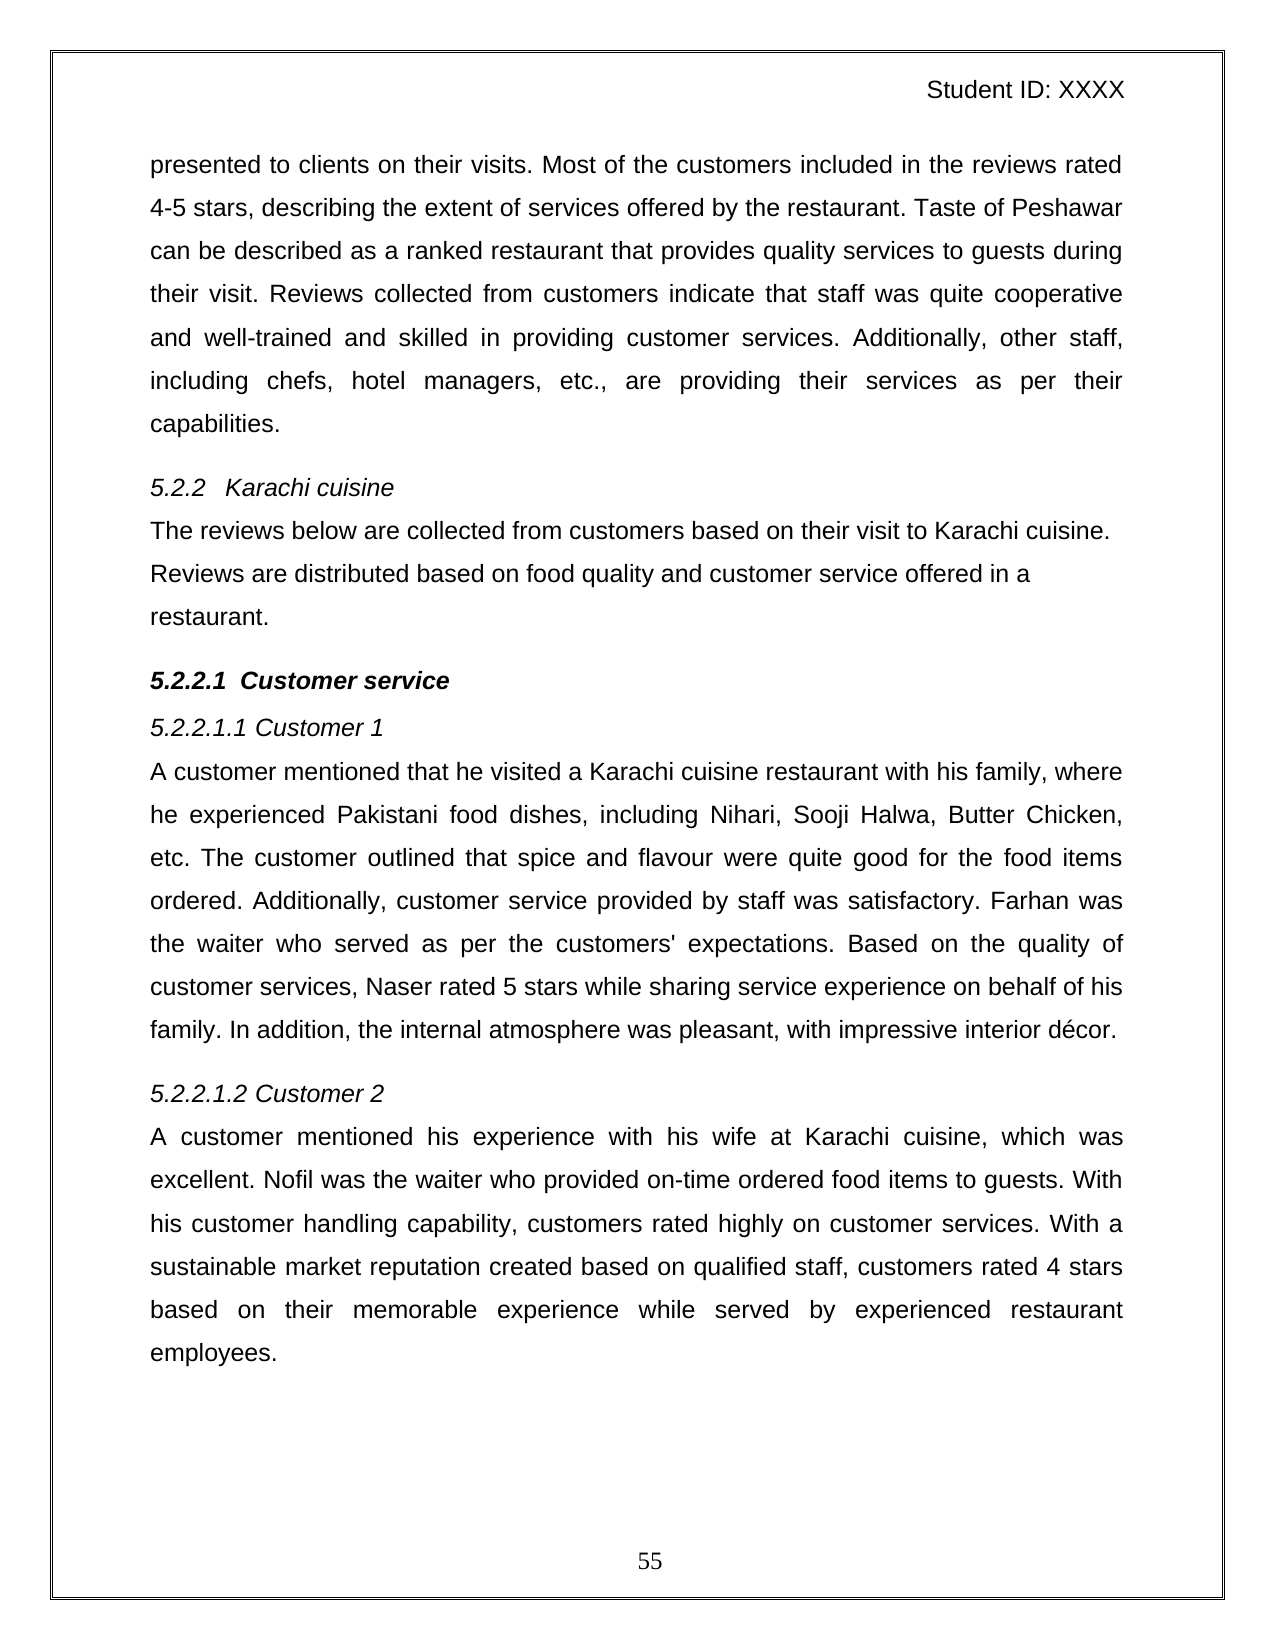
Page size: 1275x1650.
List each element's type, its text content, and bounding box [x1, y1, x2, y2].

subtitle Customer 1 [150, 713, 1125, 742]
subtitle Customer service [150, 666, 1125, 695]
text A customer mentioned his experience with his wife at Karachi cuisine, which was excellent. Nofil was the waiter who provided on-time ordered food items to guests. With his customer handling capability, customers rated highly on customer services. With a sustainable market reputation created based on qualified staff, customers rated 4 stars based on their memorable experience while served by experienced restaurant employees. [150, 1122, 1125, 1367]
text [150, 150, 1125, 437]
text The reviews below are collected from customers based on their visit to Karachi cuisine. Reviews are distributed based on food quality and customer service offered in a restaurant. [150, 516, 1125, 631]
subtitle Karachi cuisine [150, 473, 1125, 501]
text A customer mentioned that he visited a Karachi cuisine restaurant with his family, where he experienced Pakistani food dishes, including Nihari, Sooji Halwa, Butter Chicken, etc. The customer outlined that spice and flavour were quite good for the food items ordered. Additionally, customer service provided by staff was satisfactory. Farhan was the waiter who served as per the customers' expectations. Based on the quality of customer services, Naser rated 5 stars while sharing service experience on behalf of his family. In addition, the internal atmosphere was pleasant, with impressive interior décor. [150, 756, 1125, 1044]
subtitle Customer 2 [150, 1079, 1125, 1108]
